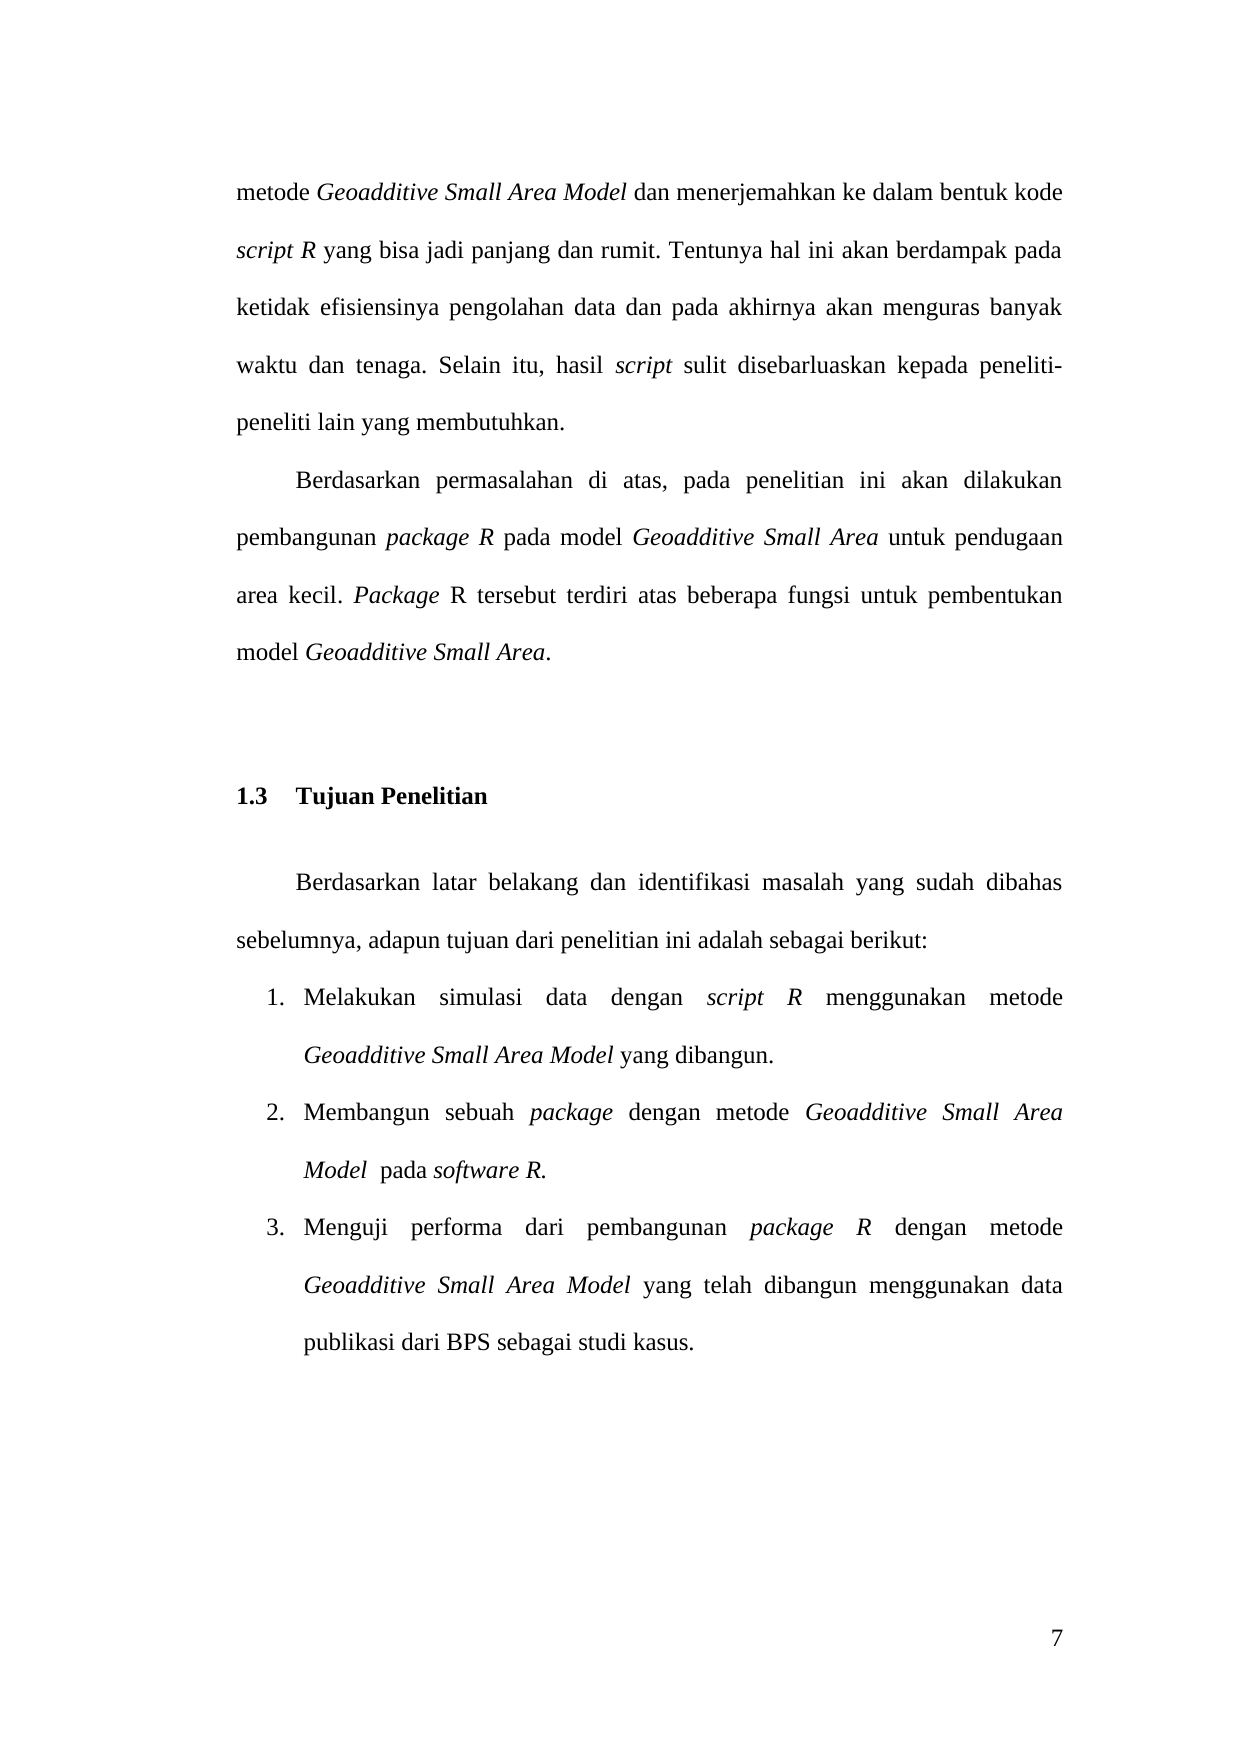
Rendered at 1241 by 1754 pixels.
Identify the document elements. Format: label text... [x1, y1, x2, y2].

list Membangun sebuah package dengan metode Geoadditive Small Area Model pada software R. [266, 1097, 1063, 1183]
text Berdasarkan permasalahan di atas, pada penelitian ini akan dilakukan pembangunan package R pada model Geoadditive Small Area untuk pendugaan area kecil. Package R tersebut terdiri atas beberapa fungsi untuk pembentukan model Geoadditive Small Area. [236, 465, 1063, 666]
list Tujuan Penelitian [236, 781, 1063, 810]
text Berdasarkan latar belakang dan identifikasi masalah yang sudah dibahas sebelumnya, adapun tujuan dari penelitian ini adalah sebagai berikut: [236, 867, 1063, 953]
list Menguji performa dari pembangunan package R dengan metode Geoadditive Small Area Model yang telah dibangun menggunakan data publikasi dari BPS sebagai studi kasus. [266, 1212, 1063, 1356]
list Melakukan simulasi data dengan script R menggunakan metode Geoadditive Small Area Model yang dibangun. [266, 982, 1063, 1068]
